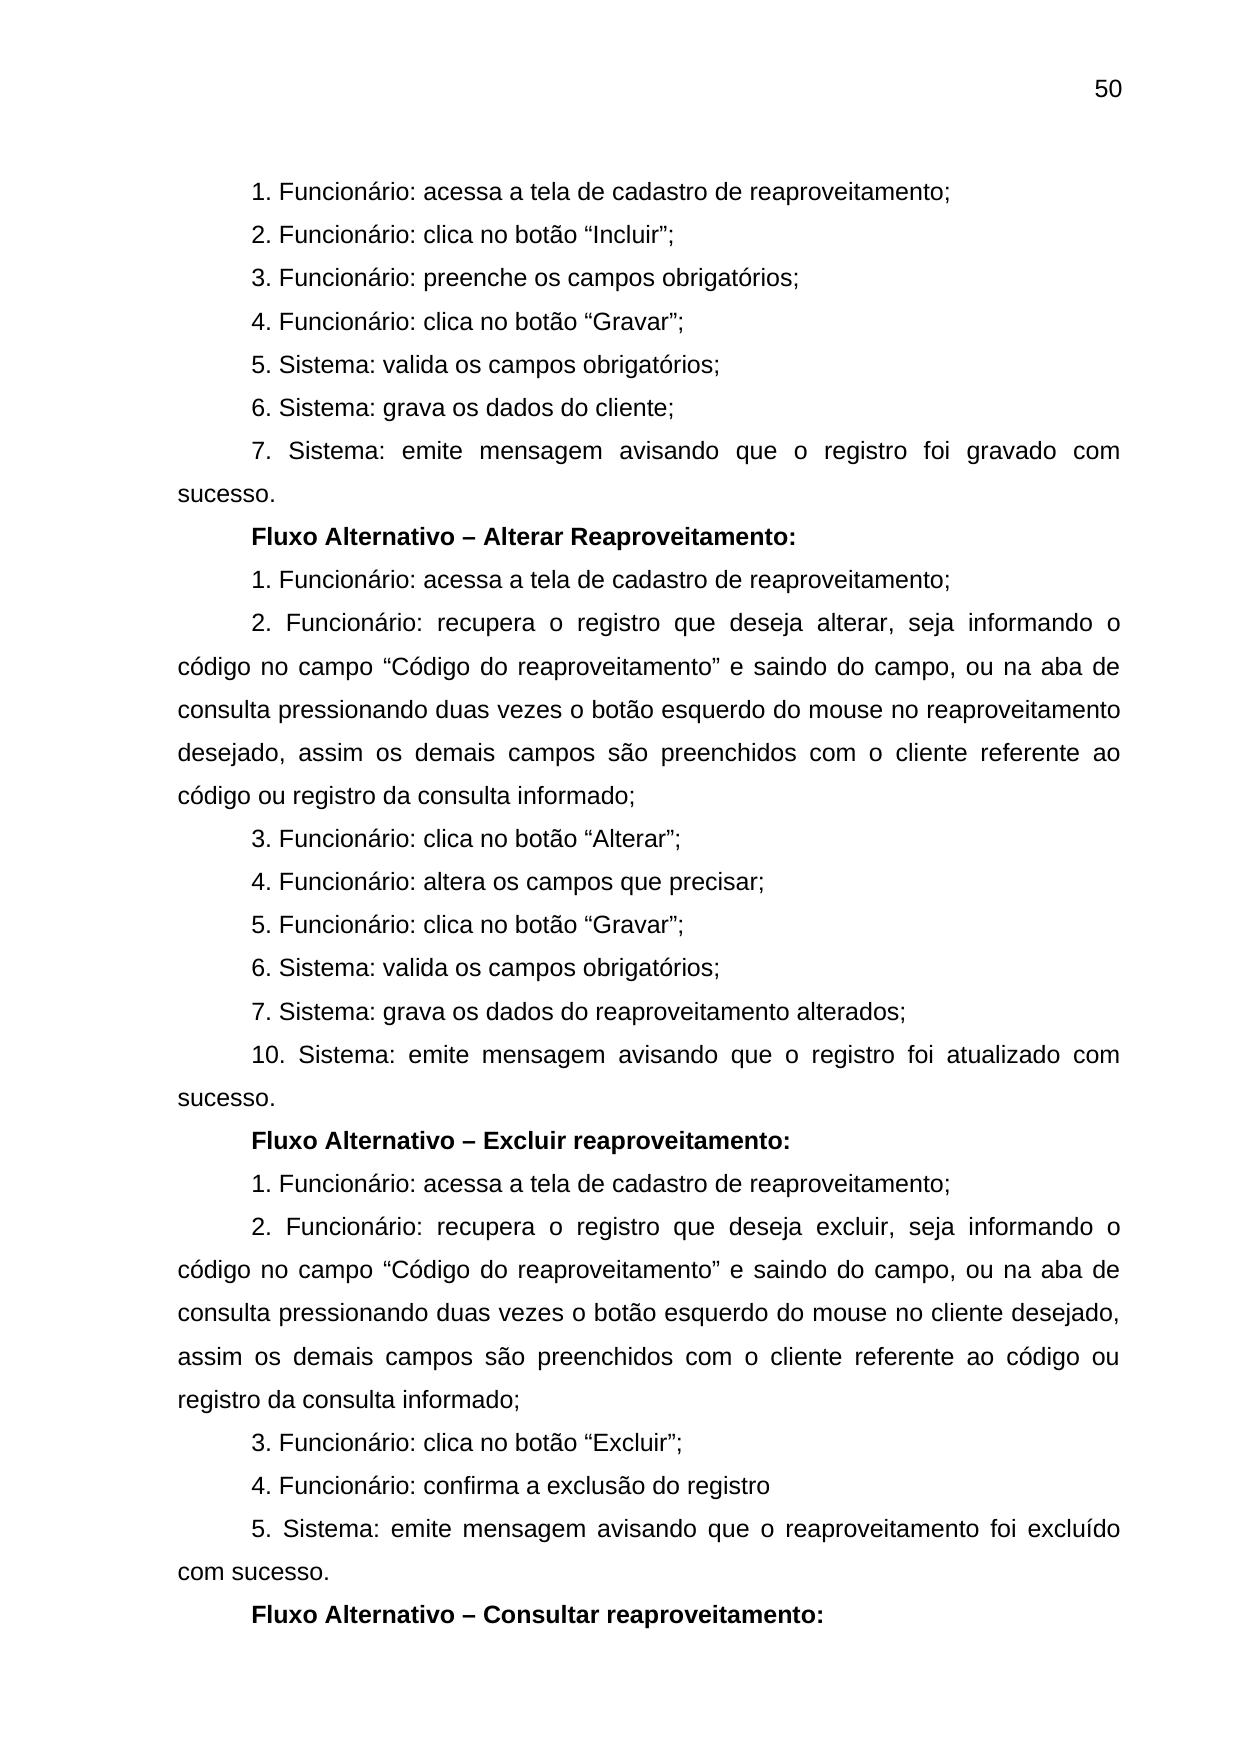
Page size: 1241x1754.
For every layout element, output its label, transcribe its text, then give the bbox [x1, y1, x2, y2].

text 1. Funcionário: acessa a tela de cadastro de reaproveitamento; [177, 1169, 1122, 1198]
text Fluxo Alternativo – Excluir reaproveitamento: [177, 1126, 1122, 1155]
text 6. Sistema: valida os campos obrigatórios; [177, 953, 1122, 982]
text 1. Funcionário: acessa a tela de cadastro de reaproveitamento; [177, 177, 1122, 206]
text 6. Sistema: grava os dados do cliente; [177, 393, 1122, 422]
text 3. Funcionário: clica no botão “Excluir”; [177, 1428, 1122, 1457]
text 2. Funcionário: clica no botão “Incluir”; [177, 220, 1122, 249]
text 4. Funcionário: clica no botão “Gravar”; [177, 307, 1122, 335]
text Fluxo Alternativo – Alterar Reaproveitamento: [177, 522, 1122, 551]
text 4. Funcionário: confirma a exclusão do registro [177, 1471, 1122, 1500]
text Fluxo Alternativo – Consultar reaproveitamento: [177, 1600, 1122, 1629]
text 7. Sistema: grava os dados do reaproveitamento alterados; [177, 997, 1122, 1025]
text 7. Sistema: emite mensagem avisando que o registro foi gravado com sucesso. [177, 436, 1122, 508]
text 4. Funcionário: altera os campos que precisar; [177, 867, 1122, 896]
text 2. Funcionário: recupera o registro que deseja alterar, seja informando o código no campo “Código do reaproveitamento” e saindo do campo, ou na aba de consulta pressionando duas vezes o botão esquerdo do mouse no reaproveitamento desejado, assim os demais campos são preenchidos com o cliente referente ao código ou registro da consulta informado; [177, 608, 1122, 810]
text 5. Sistema: valida os campos obrigatórios; [177, 350, 1122, 378]
text 3. Funcionário: preenche os campos obrigatórios; [177, 263, 1122, 292]
text 2. Funcionário: recupera o registro que deseja excluir, seja informando o código no campo “Código do reaproveitamento” e saindo do campo, ou na aba de consulta pressionando duas vezes o botão esquerdo do mouse no cliente desejado, assim os demais campos são preenchidos com o cliente referente ao código ou registro da consulta informado; [177, 1212, 1122, 1413]
text 5. Funcionário: clica no botão “Gravar”; [177, 910, 1122, 939]
text 1. Funcionário: acessa a tela de cadastro de reaproveitamento; [177, 565, 1122, 594]
text 5. Sistema: emite mensagem avisando que o reaproveitamento foi excluído com sucesso. [177, 1514, 1122, 1586]
text 3. Funcionário: clica no botão “Alterar”; [177, 824, 1122, 853]
text 10. Sistema: emite mensagem avisando que o registro foi atualizado com sucesso. [177, 1040, 1122, 1112]
